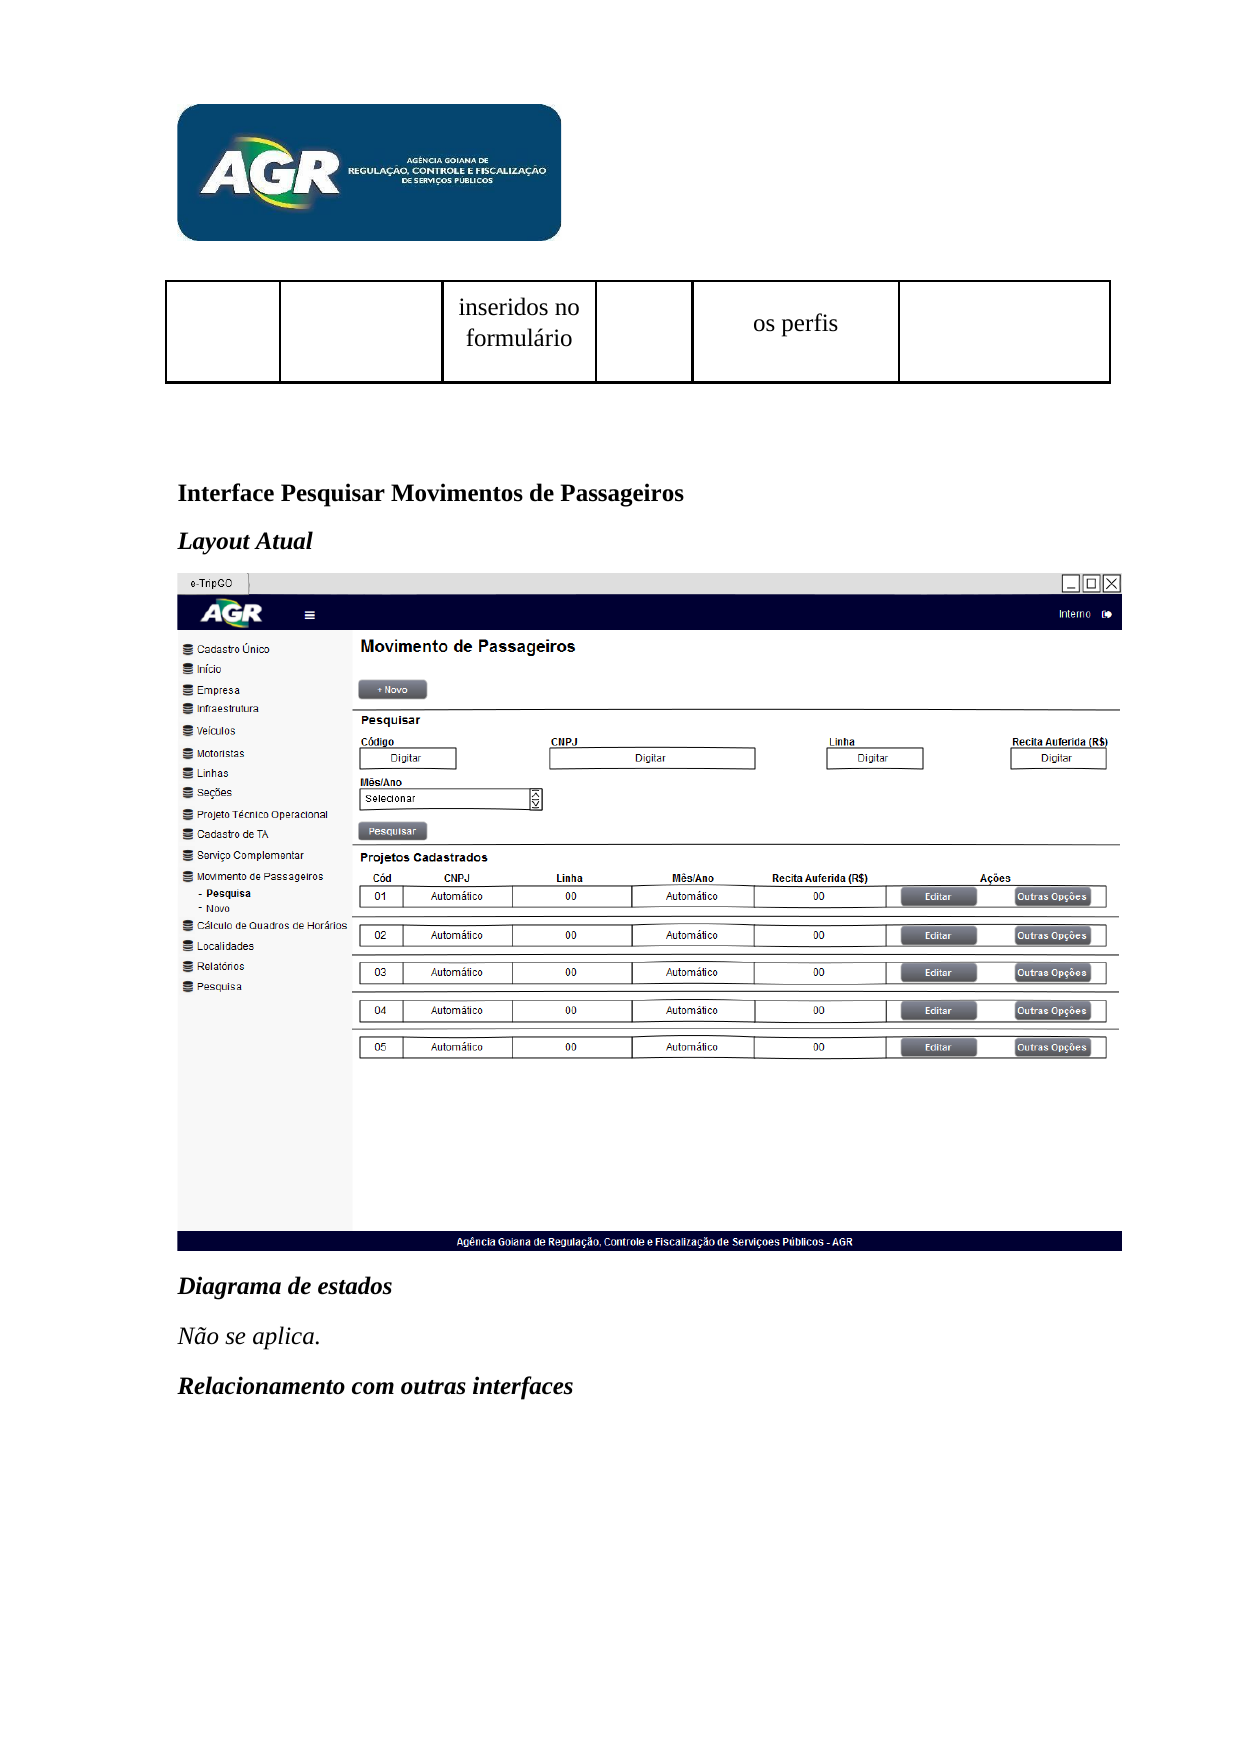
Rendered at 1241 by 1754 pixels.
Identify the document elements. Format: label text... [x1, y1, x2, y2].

text Interface Pesquisar Movimentos de Passageiros [177, 478, 1122, 507]
picture [177, 104, 562, 241]
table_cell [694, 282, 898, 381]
text Diagrama de estados [177, 1271, 1122, 1300]
text Relacionamento com outras interfaces [177, 1371, 1122, 1399]
picture [177, 573, 1122, 1251]
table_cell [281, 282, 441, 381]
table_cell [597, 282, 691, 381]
text Layout Atual [177, 526, 1122, 554]
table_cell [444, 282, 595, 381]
text Não se aplica. [177, 1321, 1122, 1350]
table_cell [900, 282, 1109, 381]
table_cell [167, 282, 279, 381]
